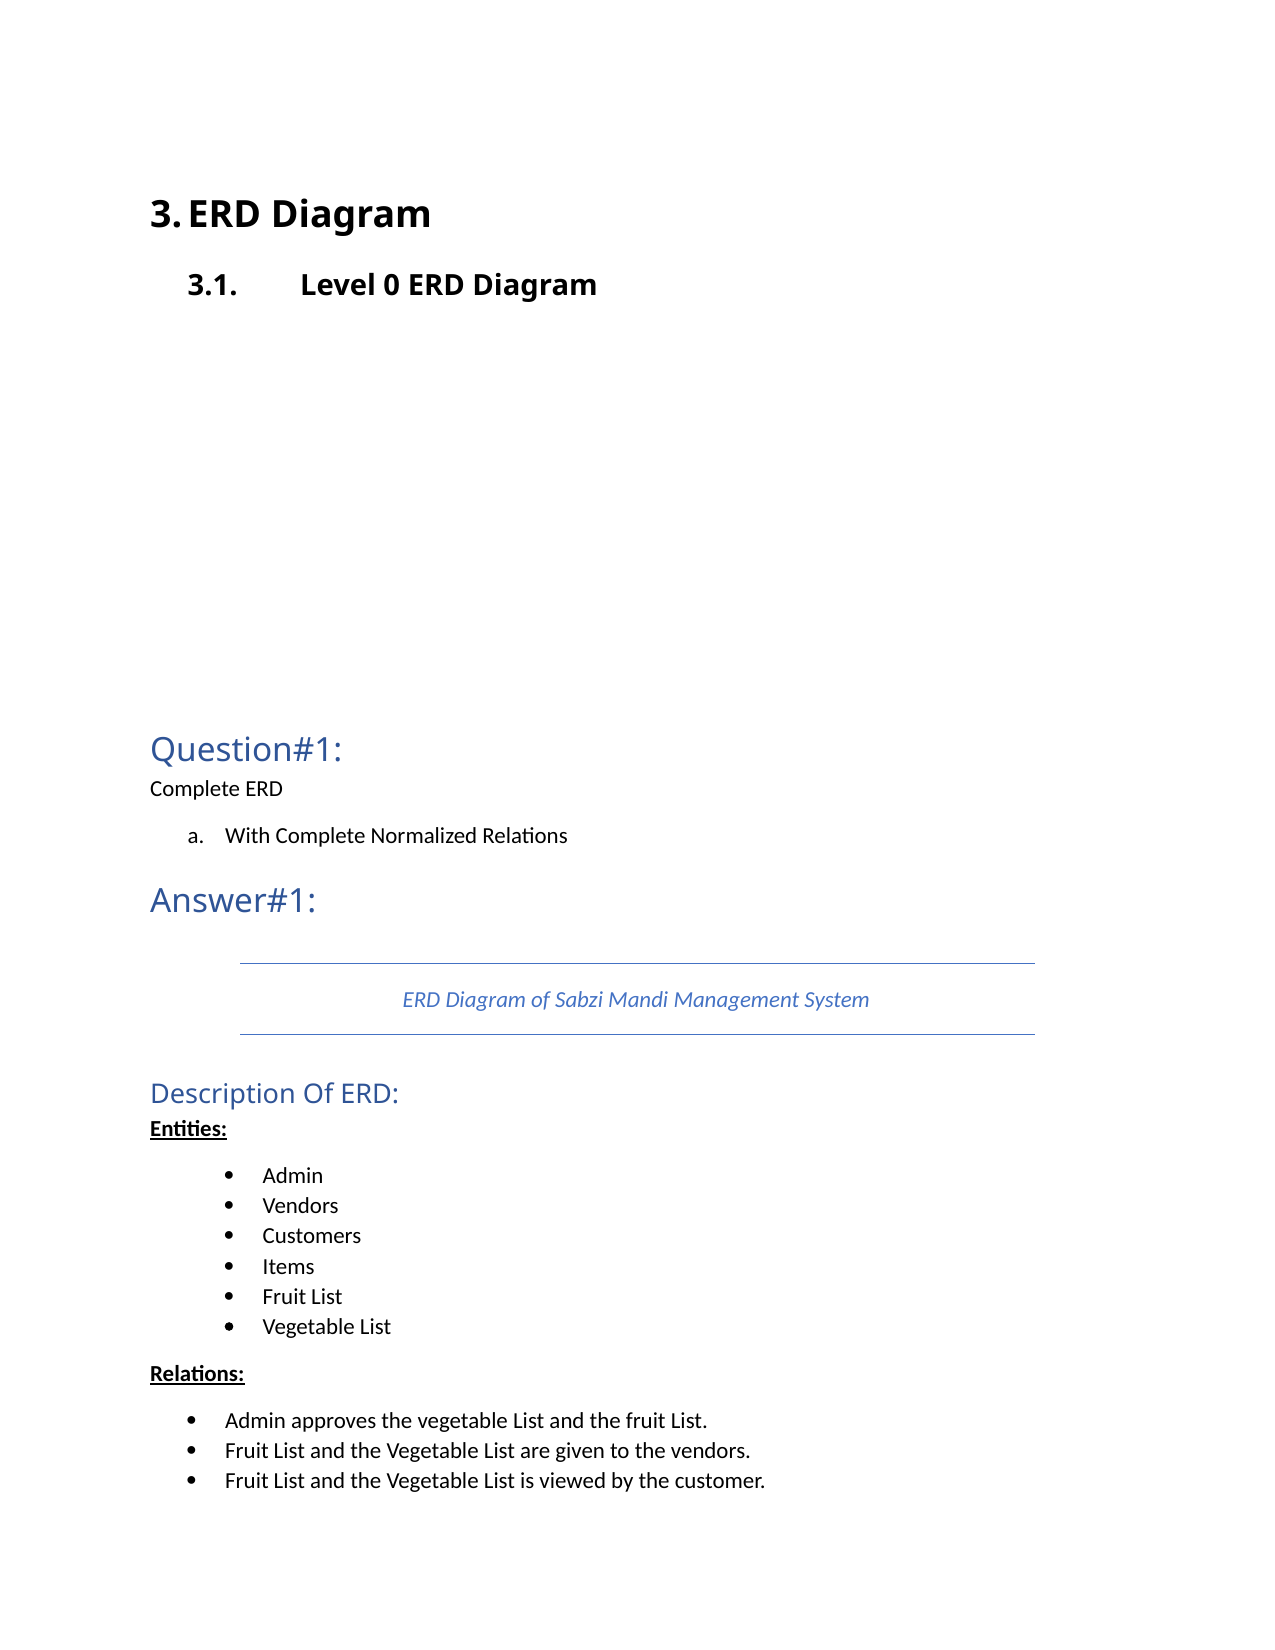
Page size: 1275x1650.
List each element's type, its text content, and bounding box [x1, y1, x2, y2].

text Complete ERD [150, 774, 1125, 802]
list Items [225, 1252, 1125, 1280]
list ERD Diagram [150, 187, 1125, 238]
list Admin [225, 1161, 1125, 1189]
list Fruit List [225, 1282, 1125, 1310]
list Level 0 ERD Diagram [187, 264, 1125, 304]
list Vendors [225, 1191, 1125, 1219]
subtitle Answer#1: [150, 877, 1125, 922]
list Fruit List and the Vegetable List is viewed by the customer. [187, 1466, 1125, 1494]
text ERD Diagram of Sabzi Mandi Management System [240, 964, 1035, 1034]
list With Complete Normalized Relations [187, 821, 1125, 849]
list Customers [225, 1222, 1125, 1249]
subtitle Question#1: [150, 726, 1125, 771]
list Fruit List and the Vegetable List are given to the vendors. [187, 1436, 1125, 1464]
list Admin approves the vegetable List and the fruit List. [187, 1406, 1125, 1434]
text Entities: [150, 1114, 1125, 1142]
list Vegetable List [225, 1312, 1125, 1340]
subtitle Description Of ERD: [150, 1074, 1125, 1111]
text Relations: [150, 1359, 1125, 1387]
